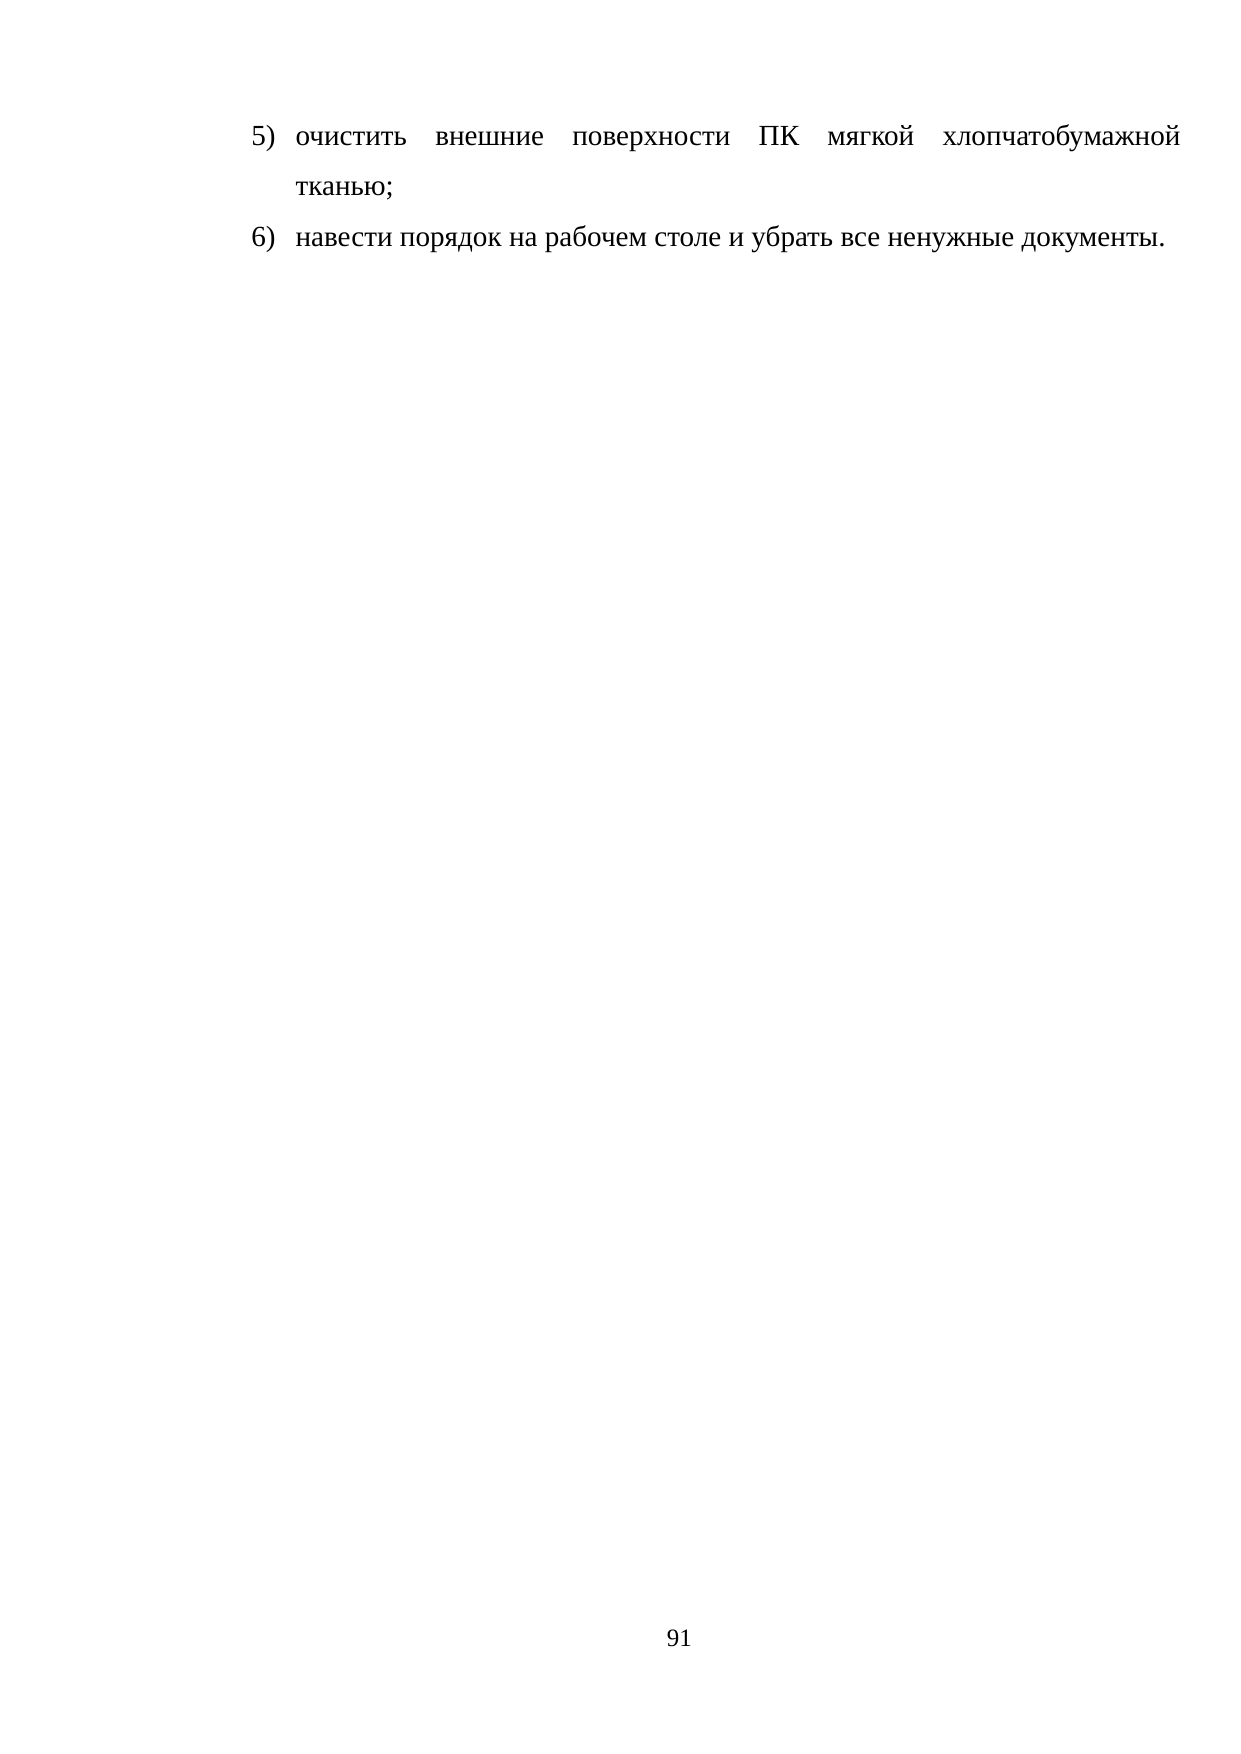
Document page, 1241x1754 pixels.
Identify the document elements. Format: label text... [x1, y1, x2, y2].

list навести порядок на рабочем столе и убрать все ненужные документы. [251, 219, 1181, 252]
list очистить внешние поверхности ПК мягкой хлопчатобумажной тканью; [251, 118, 1181, 202]
